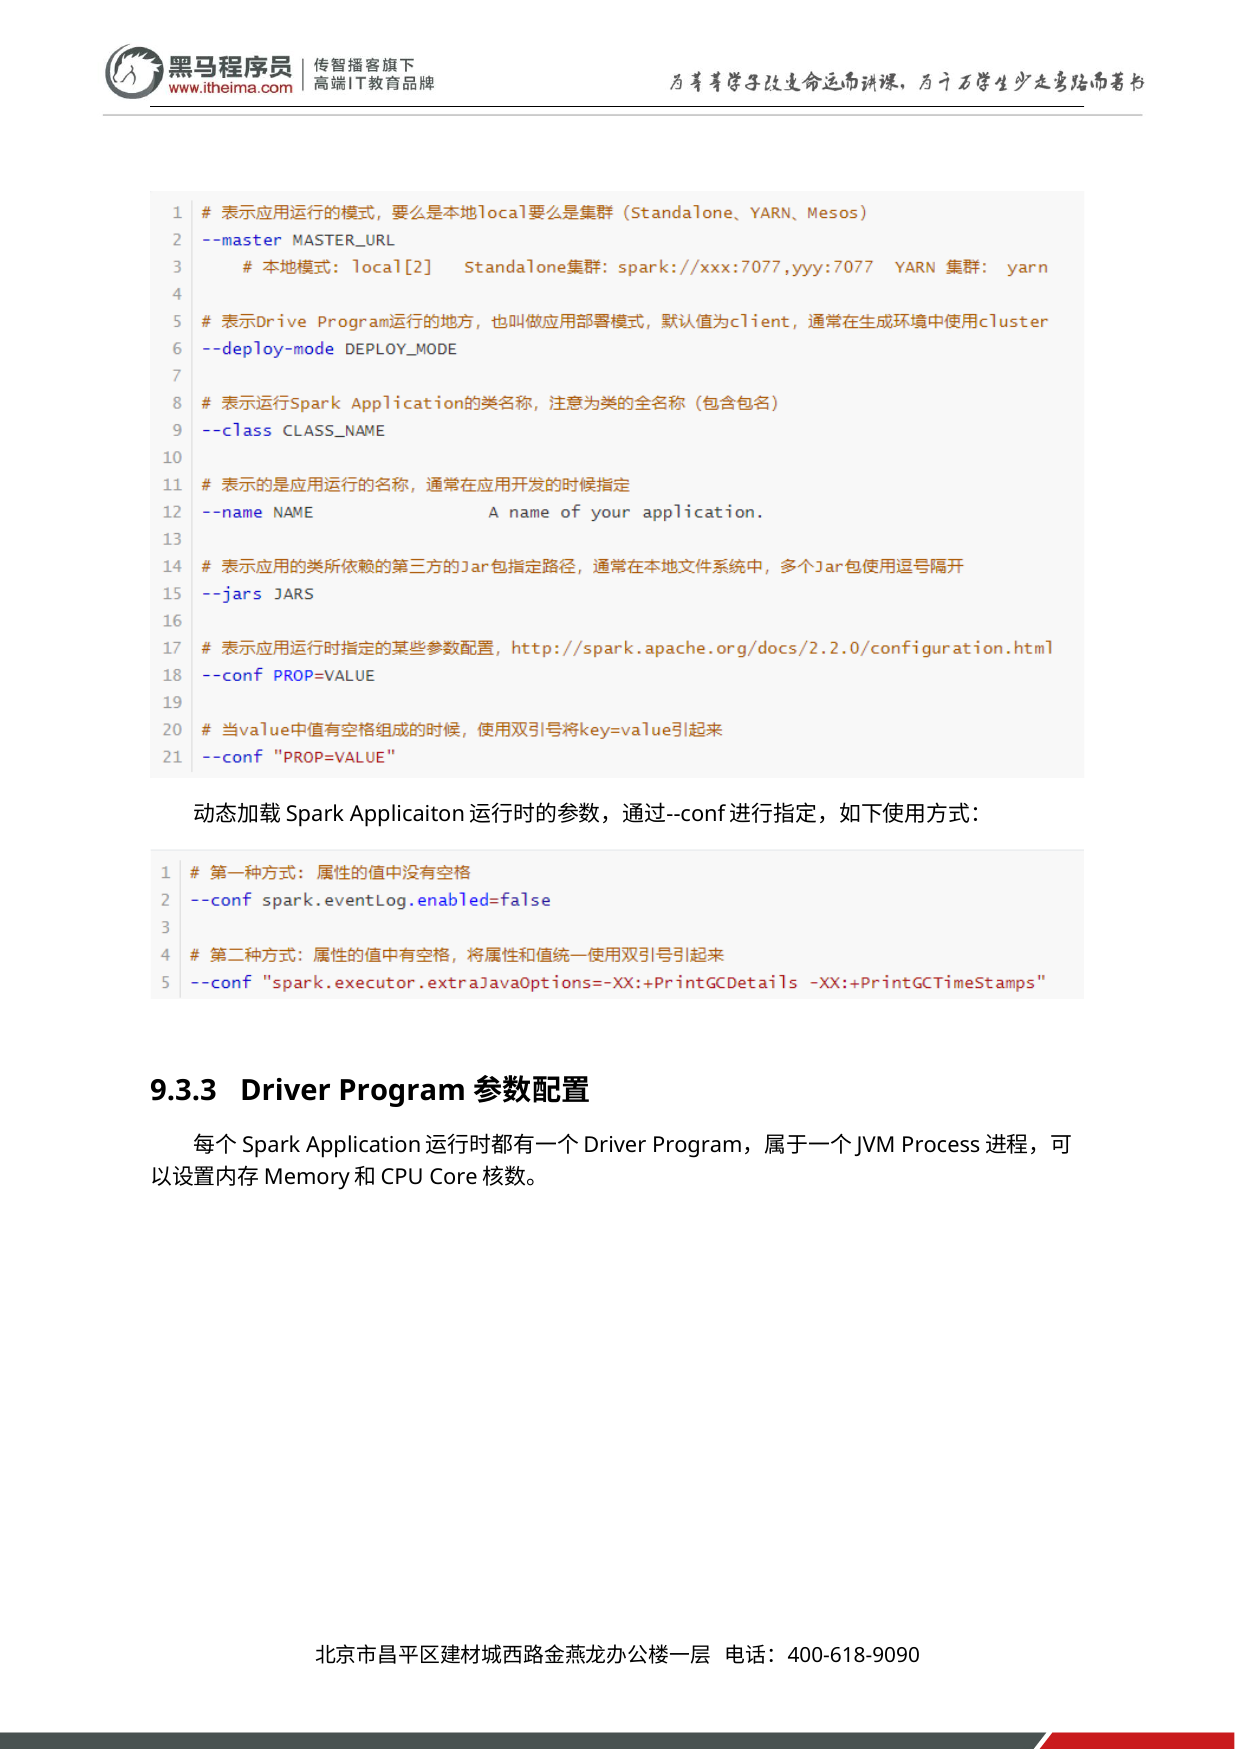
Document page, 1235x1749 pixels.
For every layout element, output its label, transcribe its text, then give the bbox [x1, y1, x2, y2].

picture [0, 1673, 1235, 1749]
picture [150, 846, 1084, 999]
subtitle Driver Program 参数配置 [150, 1066, 1084, 1109]
picture [150, 191, 1085, 778]
picture [0, 0, 1235, 123]
text 动态加载Spark Applicaiton运行时的参数，通过--conf进行指定，如下使用方式： [150, 796, 1084, 828]
text 每个Spark Application运行时都有一个Driver Program，属于一个JVM Process进程，可以设置内存Memory和CPU Core核数。 [150, 1127, 1084, 1191]
